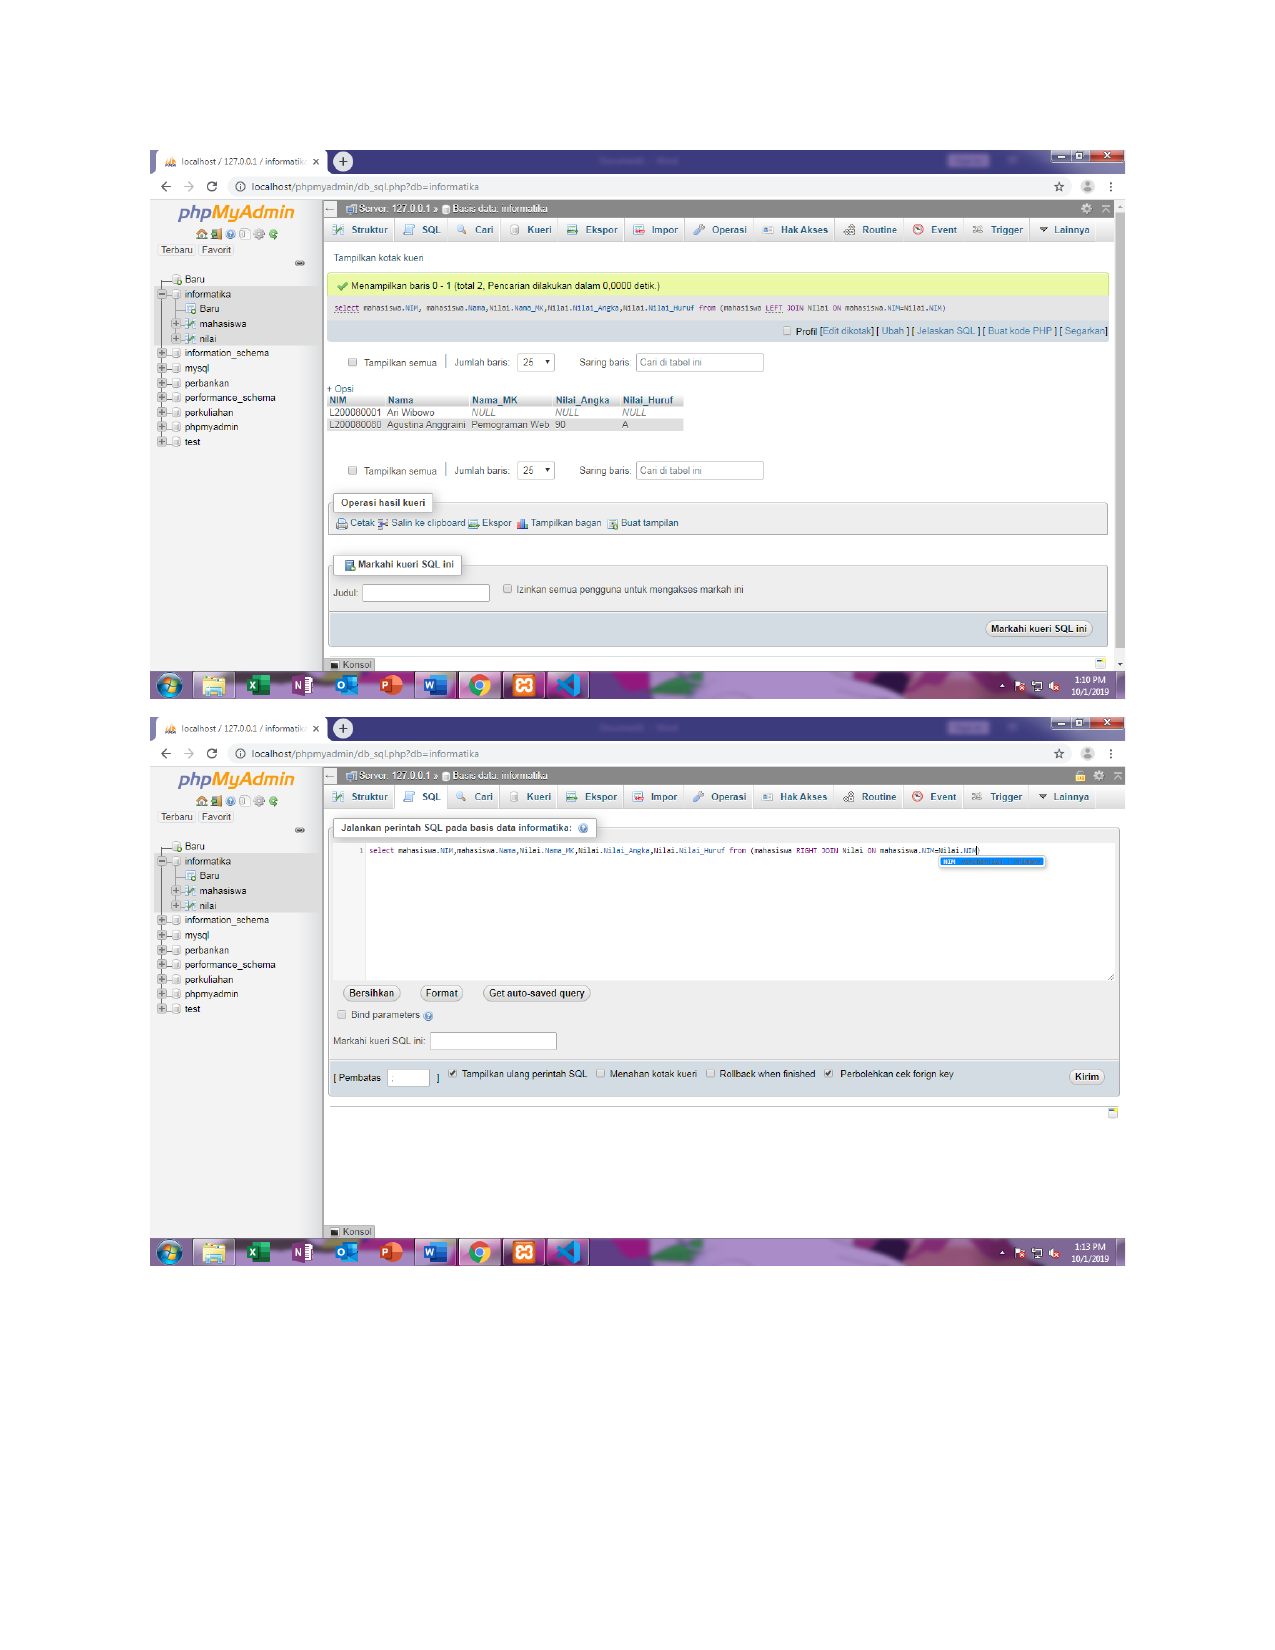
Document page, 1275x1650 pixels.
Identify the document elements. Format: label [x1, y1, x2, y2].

picture [150, 150, 1125, 699]
picture [150, 717, 1125, 1266]
